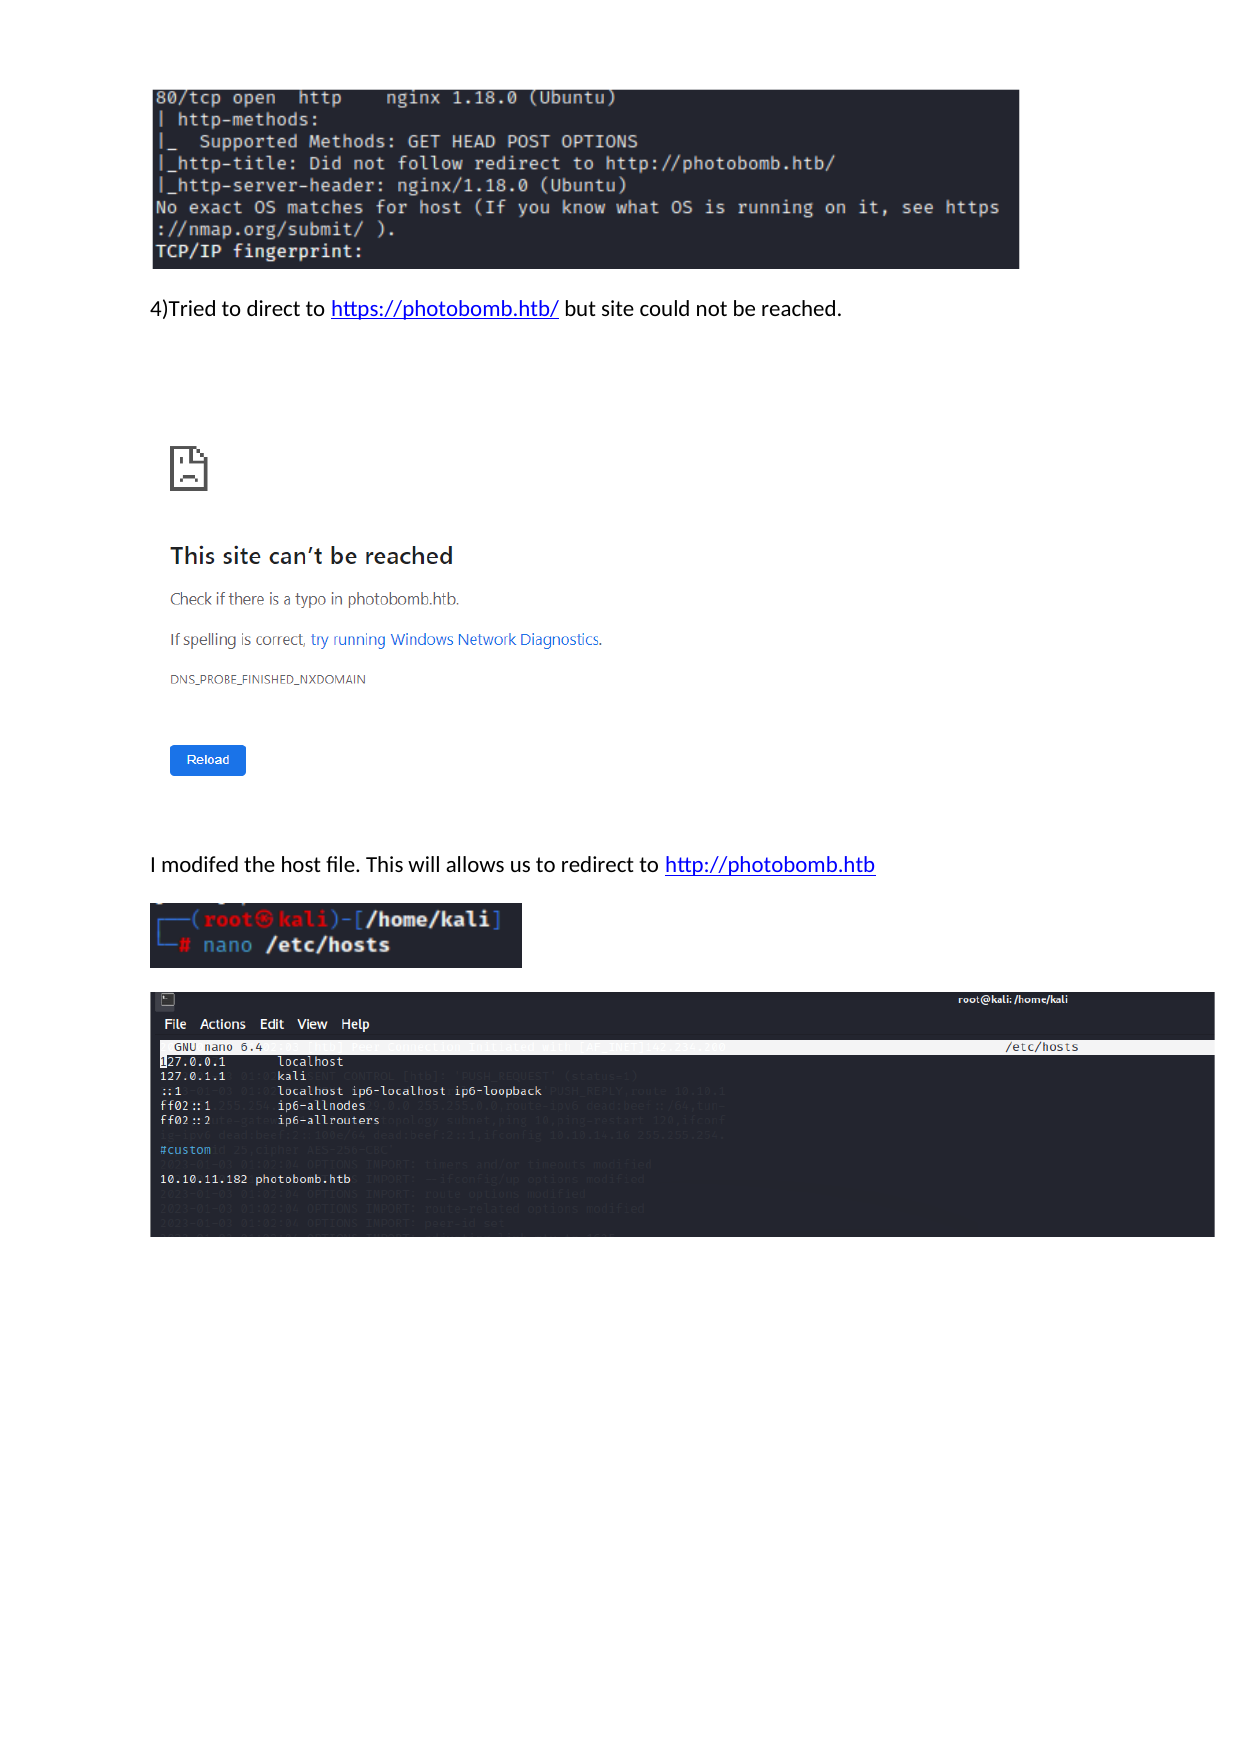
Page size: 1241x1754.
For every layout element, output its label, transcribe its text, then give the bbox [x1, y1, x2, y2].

picture [150, 399, 675, 826]
picture [150, 88, 1021, 269]
text I modifed the host file. This will allows us to redirect to http://photobomb.htb [150, 851, 1090, 878]
text 4)Tried to direct to https://photobomb.htb/ but site could not be reached. [150, 294, 1090, 322]
picture [150, 992, 1215, 1237]
picture [150, 903, 522, 968]
